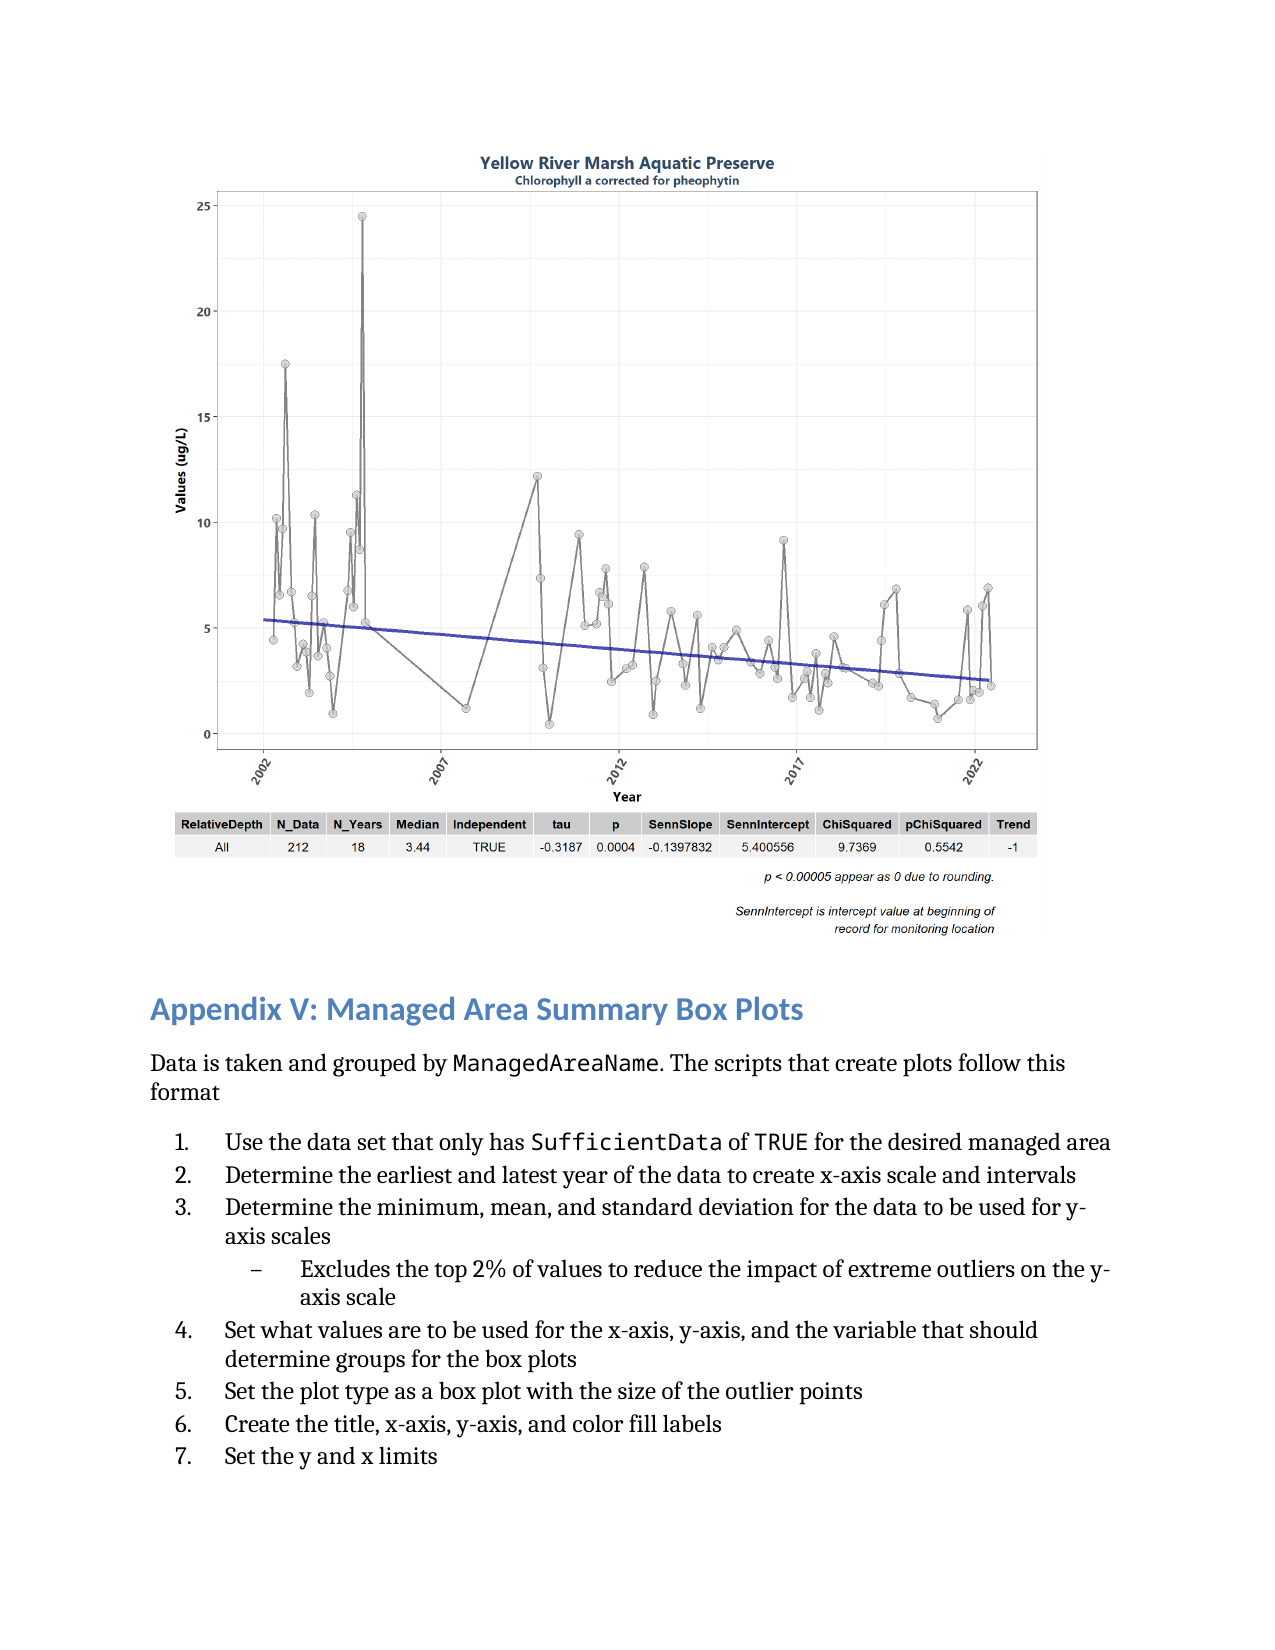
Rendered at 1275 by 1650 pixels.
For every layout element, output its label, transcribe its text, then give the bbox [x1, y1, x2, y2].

subtitle Appendix V: Managed Area Summary Box Plots [150, 987, 1125, 1028]
list Determine the earliest and latest year of the data to create x-axis scale and intervals [175, 1161, 1125, 1189]
list Use the data set that only has SufficientData of TRUE for the desired managed area [175, 1126, 1125, 1157]
list Excludes the top 2% of values to reduce the impact of extreme outliers on the y-axis scale [250, 1254, 1125, 1312]
list Set the y and x limits [175, 1442, 1125, 1471]
list Set what values are to be used for the x-axis, y-axis, and the variable that should determine groups for the box plots [175, 1316, 1125, 1373]
list Create the title, x-axis, y-axis, and color fill labels [175, 1409, 1125, 1438]
list Determine the minimum, mean, and standard deviation for the data to be used for y-axis scales [175, 1193, 1125, 1251]
picture [168, 150, 1044, 938]
list Set the plot type as a box plot with the size of the outlier points [175, 1377, 1125, 1406]
text Data is taken and grouped by ManagedAreaName. The scripts that create plots follow this format [150, 1047, 1125, 1107]
